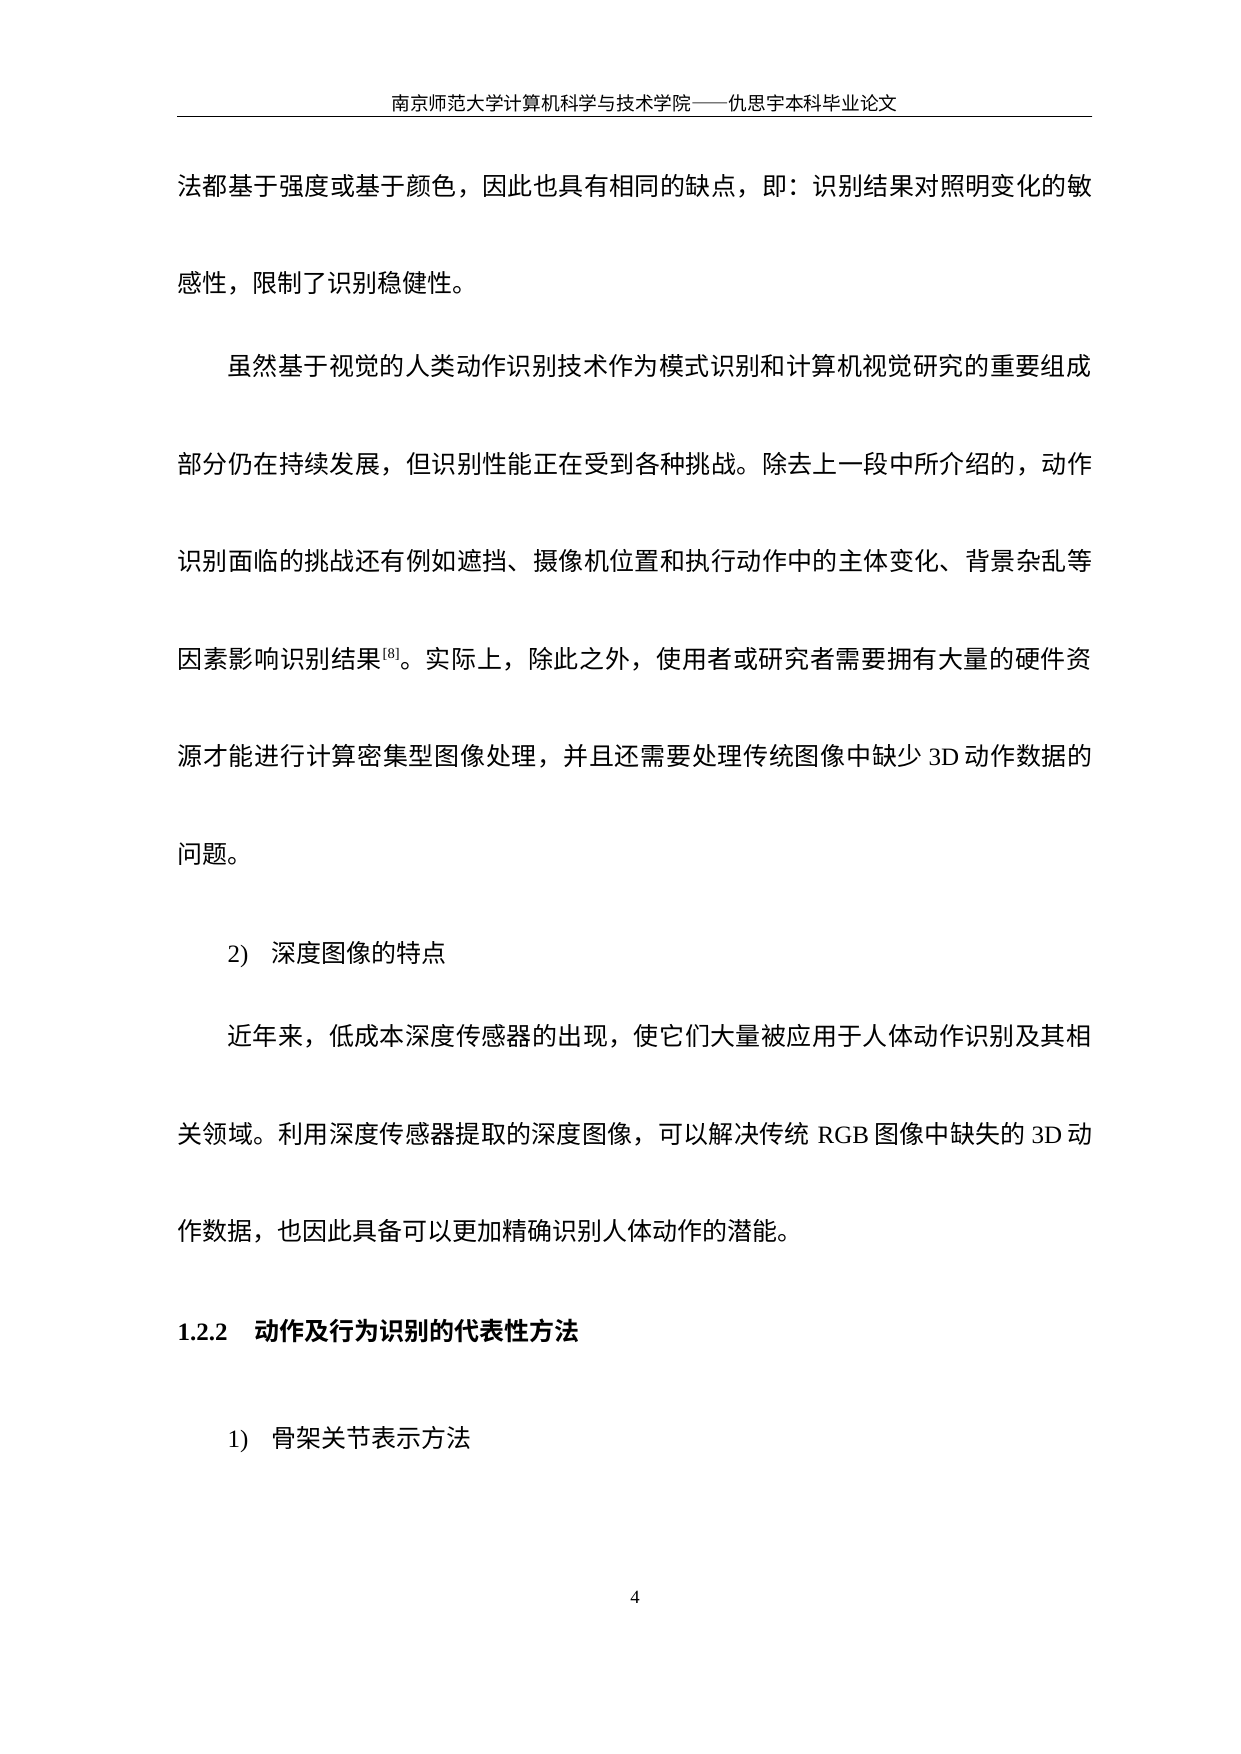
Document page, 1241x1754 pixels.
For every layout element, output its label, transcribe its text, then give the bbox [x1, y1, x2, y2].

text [177, 152, 1092, 314]
list 骨架关节表示方法 [227, 1404, 1092, 1469]
subtitle 动作及行为识别的代表性方法 [177, 1297, 1092, 1362]
text 近年来，低成本深度传感器的出现，使它们大量被应用于人体动作识别及其相关领域。利用深度传感器提取的深度图像，可以解决传统RGB图像中缺失的3D动作数据，也因此具备可以更加精确识别人体动作的潜能。 [177, 1002, 1092, 1262]
text 虽然基于视觉的人类动作识别技术作为模式识别和计算机视觉研究的重要组成部分仍在持续发展，但识别性能正在受到各种挑战。除去上一段中所介绍的，动作识别面临的挑战还有例如遮挡、摄像机位置和执行动作中的主体变化、背景杂乱等因素影响识别结果[8]。实际上，除此之外，使用者或研究者需要拥有大量的硬件资源才能进行计算密集型图像处理，并且还需要处理传统图像中缺少3D动作数据的问题。 [177, 332, 1092, 885]
list 深度图像的特点 [227, 919, 1092, 984]
